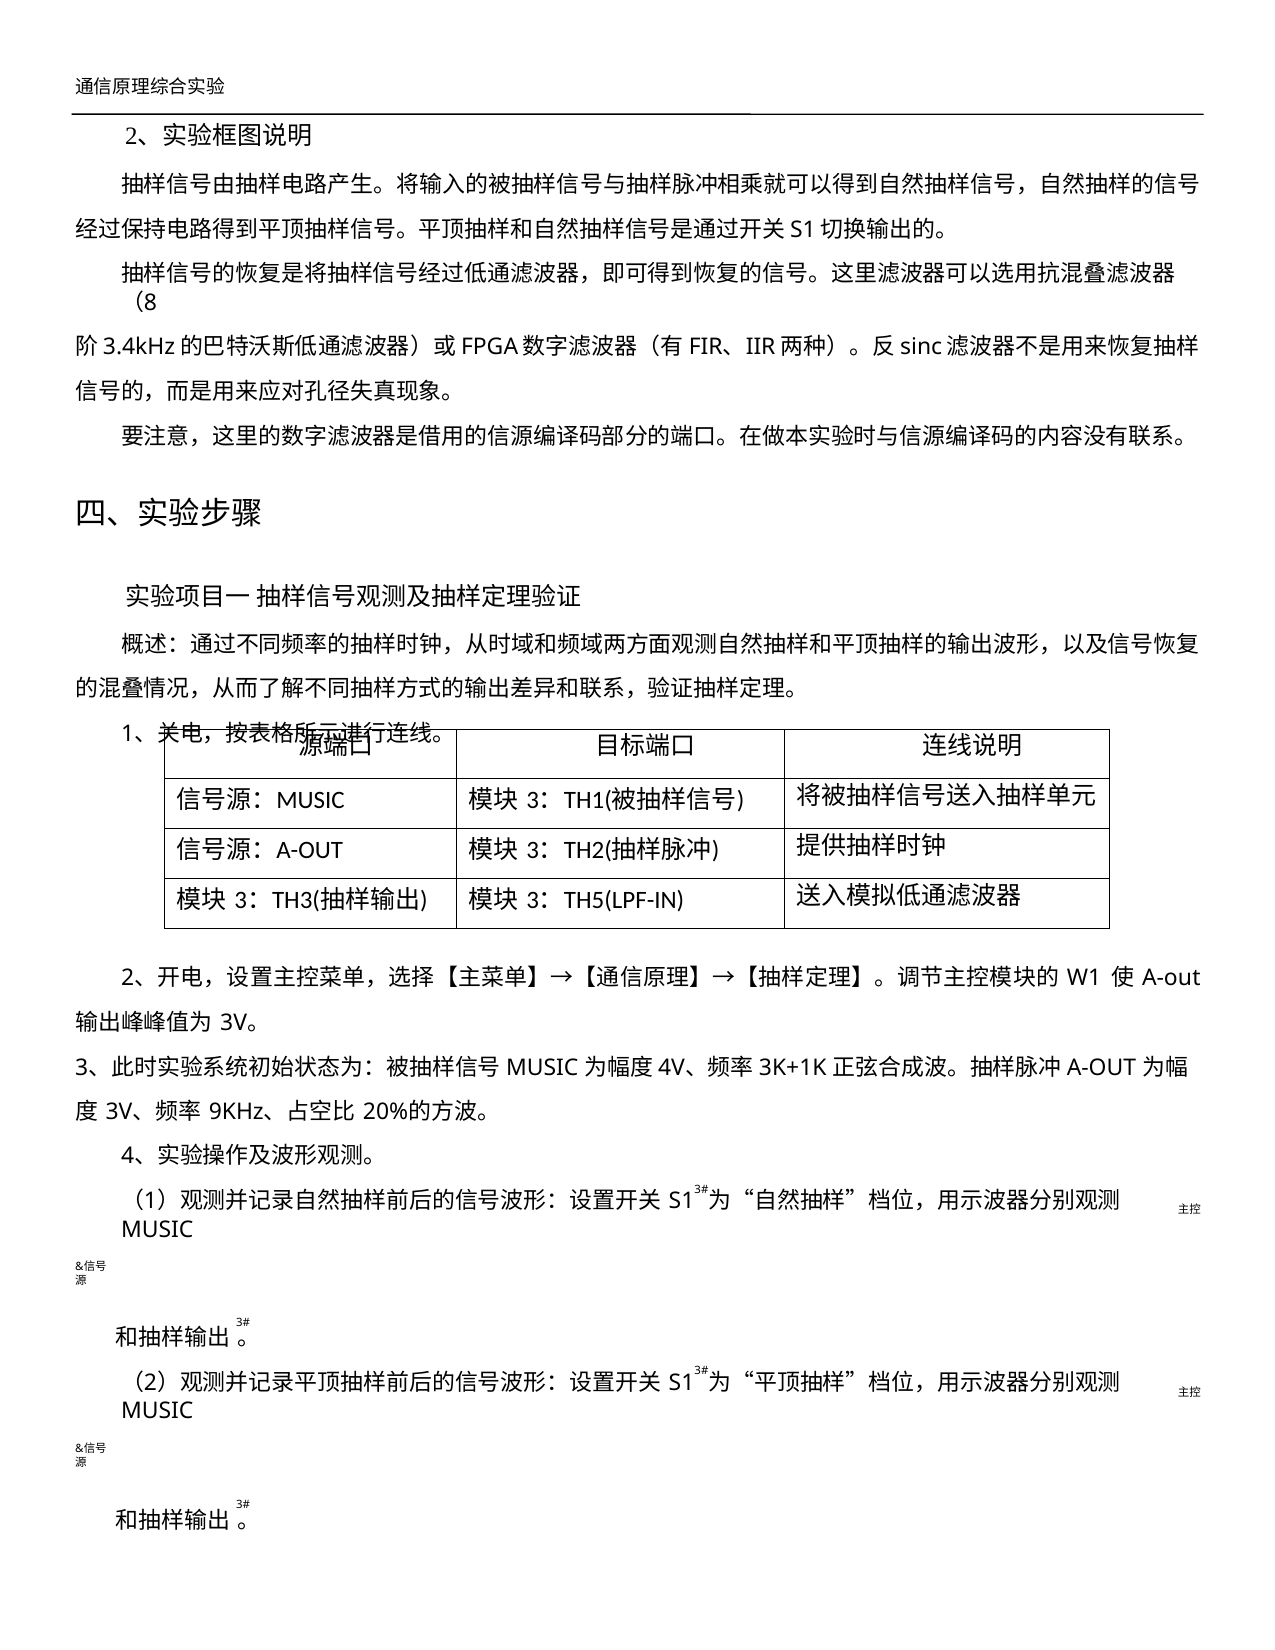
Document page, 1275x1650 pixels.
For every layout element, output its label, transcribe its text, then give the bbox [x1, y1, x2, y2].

text 抽样信号由抽样电路产生。将输入的被抽样信号与抽样脉冲相乘就可以得到自然抽样信号，自然抽样的信号经过保持电路得到平顶抽样信号。平顶抽样和自然抽样信号是通过开关S1切换输出的。 [75, 157, 1200, 246]
text 4、实验操作及波形观测。 [121, 1141, 1172, 1170]
text 3# [236, 1488, 1201, 1512]
text 抽样信号的恢复是将抽样信号经过低通滤波器，即可得到恢复的信号。这里滤波器可以选用抗混叠滤波器（8 [121, 259, 1201, 316]
text 3、此时实验系统初始状态为：被抽样信号 MUSIC 为幅度 4V、频率 3K+1K 正弦合成波。抽样脉冲 A-OUT 为幅 [75, 1052, 1201, 1081]
text 通信原理综合实验 [75, 75, 1201, 98]
text 四、实验步骤 [75, 493, 1201, 532]
text 要注意，这里的数字滤波器是借用的信源编译码部分的端口。在做本实验时与信源编译码的内容没有联系。 [121, 421, 1201, 450]
text 和抽样输出 。 [115, 1329, 1201, 1350]
text &信号源 [75, 1259, 115, 1288]
text 1、关电，按表格所示进行连线。 [121, 718, 1201, 747]
text 和抽样输出 。 [115, 1512, 1201, 1533]
text （2）观测并记录平顶抽样前后的信号波形：设置开关S13#为“平顶抽样”档位，用示波器分别观测MUSIC [121, 1367, 1172, 1425]
text 2、实验框图说明 [125, 115, 1201, 151]
text 度3V、频率9KHz、占空比20%的方波。 [75, 1097, 1172, 1125]
text 实验项目一 抽样信号观测及抽样定理验证 [125, 581, 1201, 612]
text &信号源 [75, 1441, 115, 1469]
text 阶3.4kHz的巴特沃斯低通滤波器）或FPGA数字滤波器（有FIR、IIR两种）。反sinc滤波器不是用来恢复抽样信号的，而是用来应对孔径失真现象。 [75, 319, 1200, 408]
text 概述：通过不同频率的抽样时钟，从时域和频域两方面观测自然抽样和平顶抽样的输出波形，以及信号恢复的混叠情况，从而了解不同抽样方式的输出差异和联系，验证抽样定理。 [75, 616, 1200, 706]
text （1）观测并记录自然抽样前后的信号波形：设置开关S13#为“自然抽样”档位，用示波器分别观测MUSIC [121, 1186, 1172, 1243]
text 主控 [1178, 1202, 1201, 1216]
text 2、开电，设置主控菜单，选择【主菜单】→【通信原理】→【抽样定理】。调节主控模块的W1使A-out输出峰峰值为3V。 [75, 950, 1200, 1039]
text 3# [236, 1305, 1201, 1329]
text 主控 [1178, 1385, 1201, 1399]
